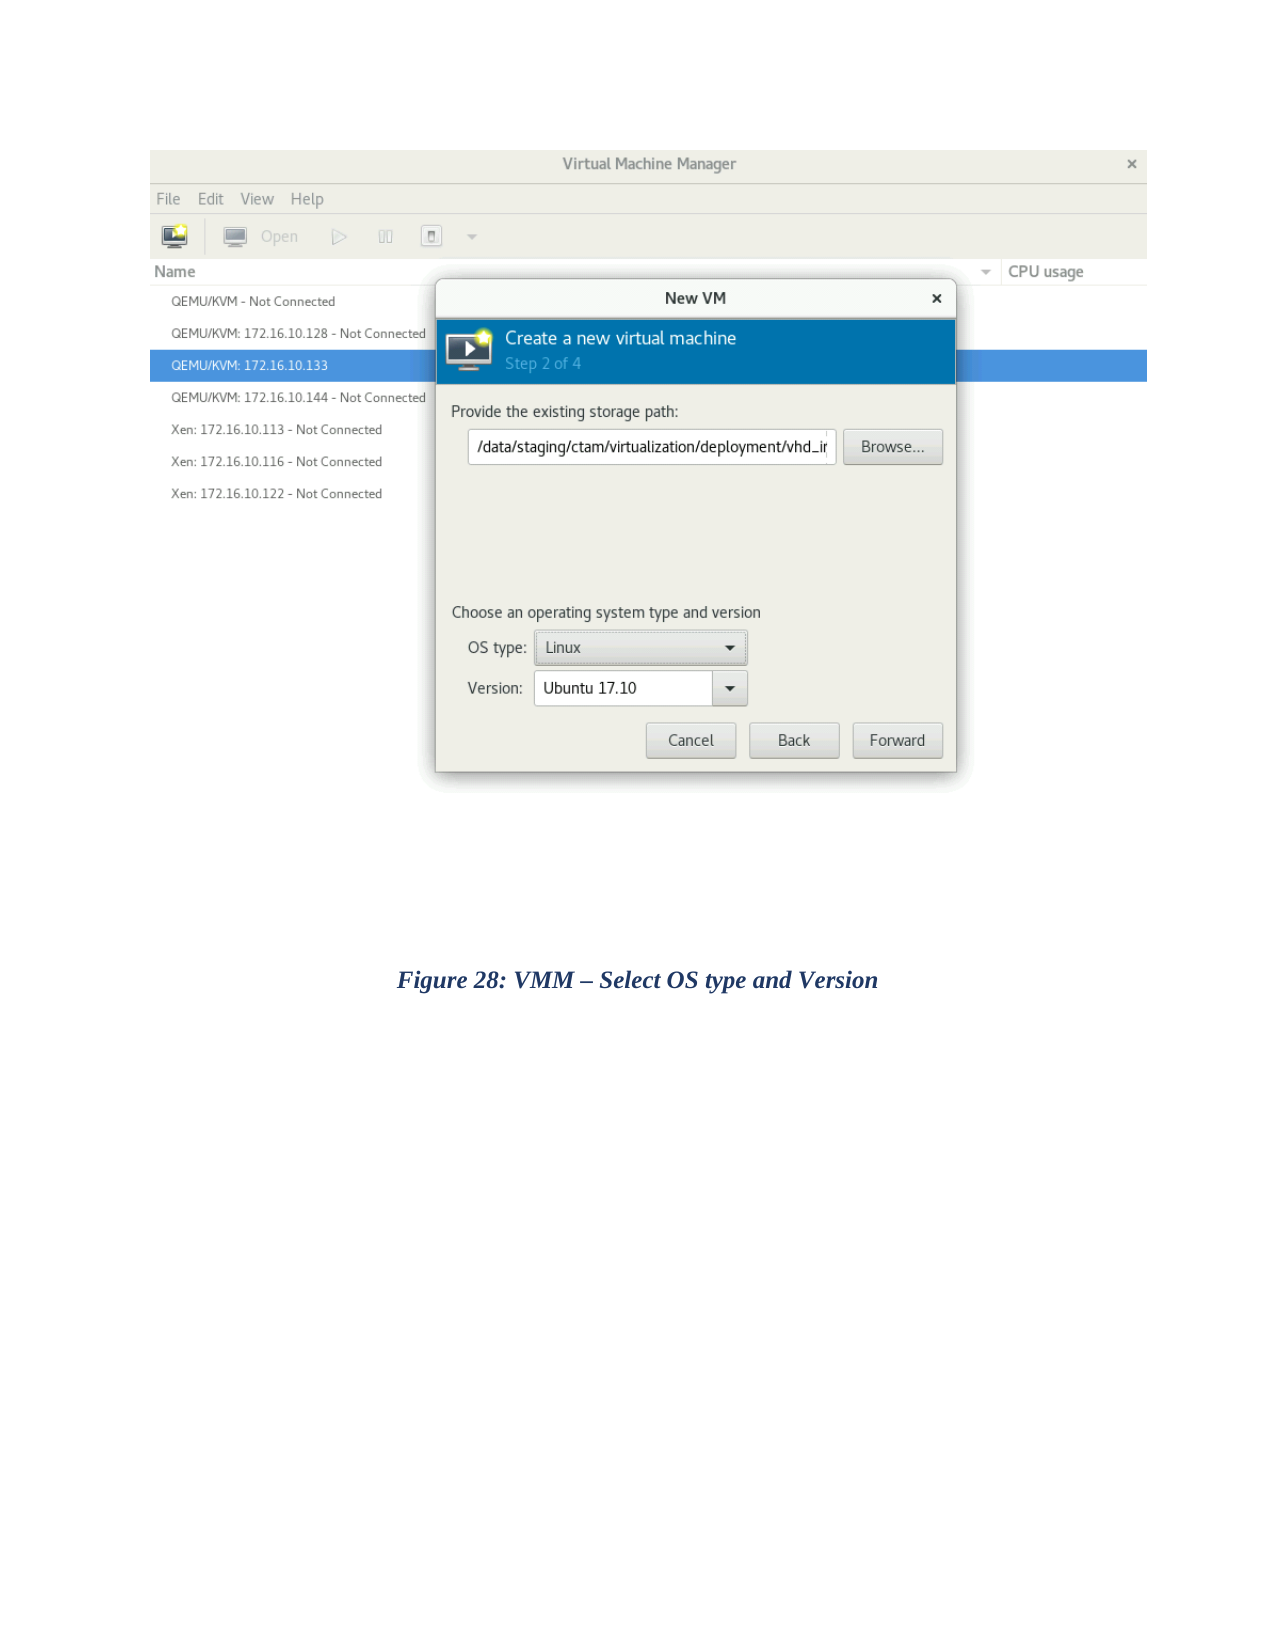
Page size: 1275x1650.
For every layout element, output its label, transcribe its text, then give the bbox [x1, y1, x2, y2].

picture [150, 150, 1147, 966]
text Figure 28: VMM – Select OS type and Version [150, 966, 1125, 994]
